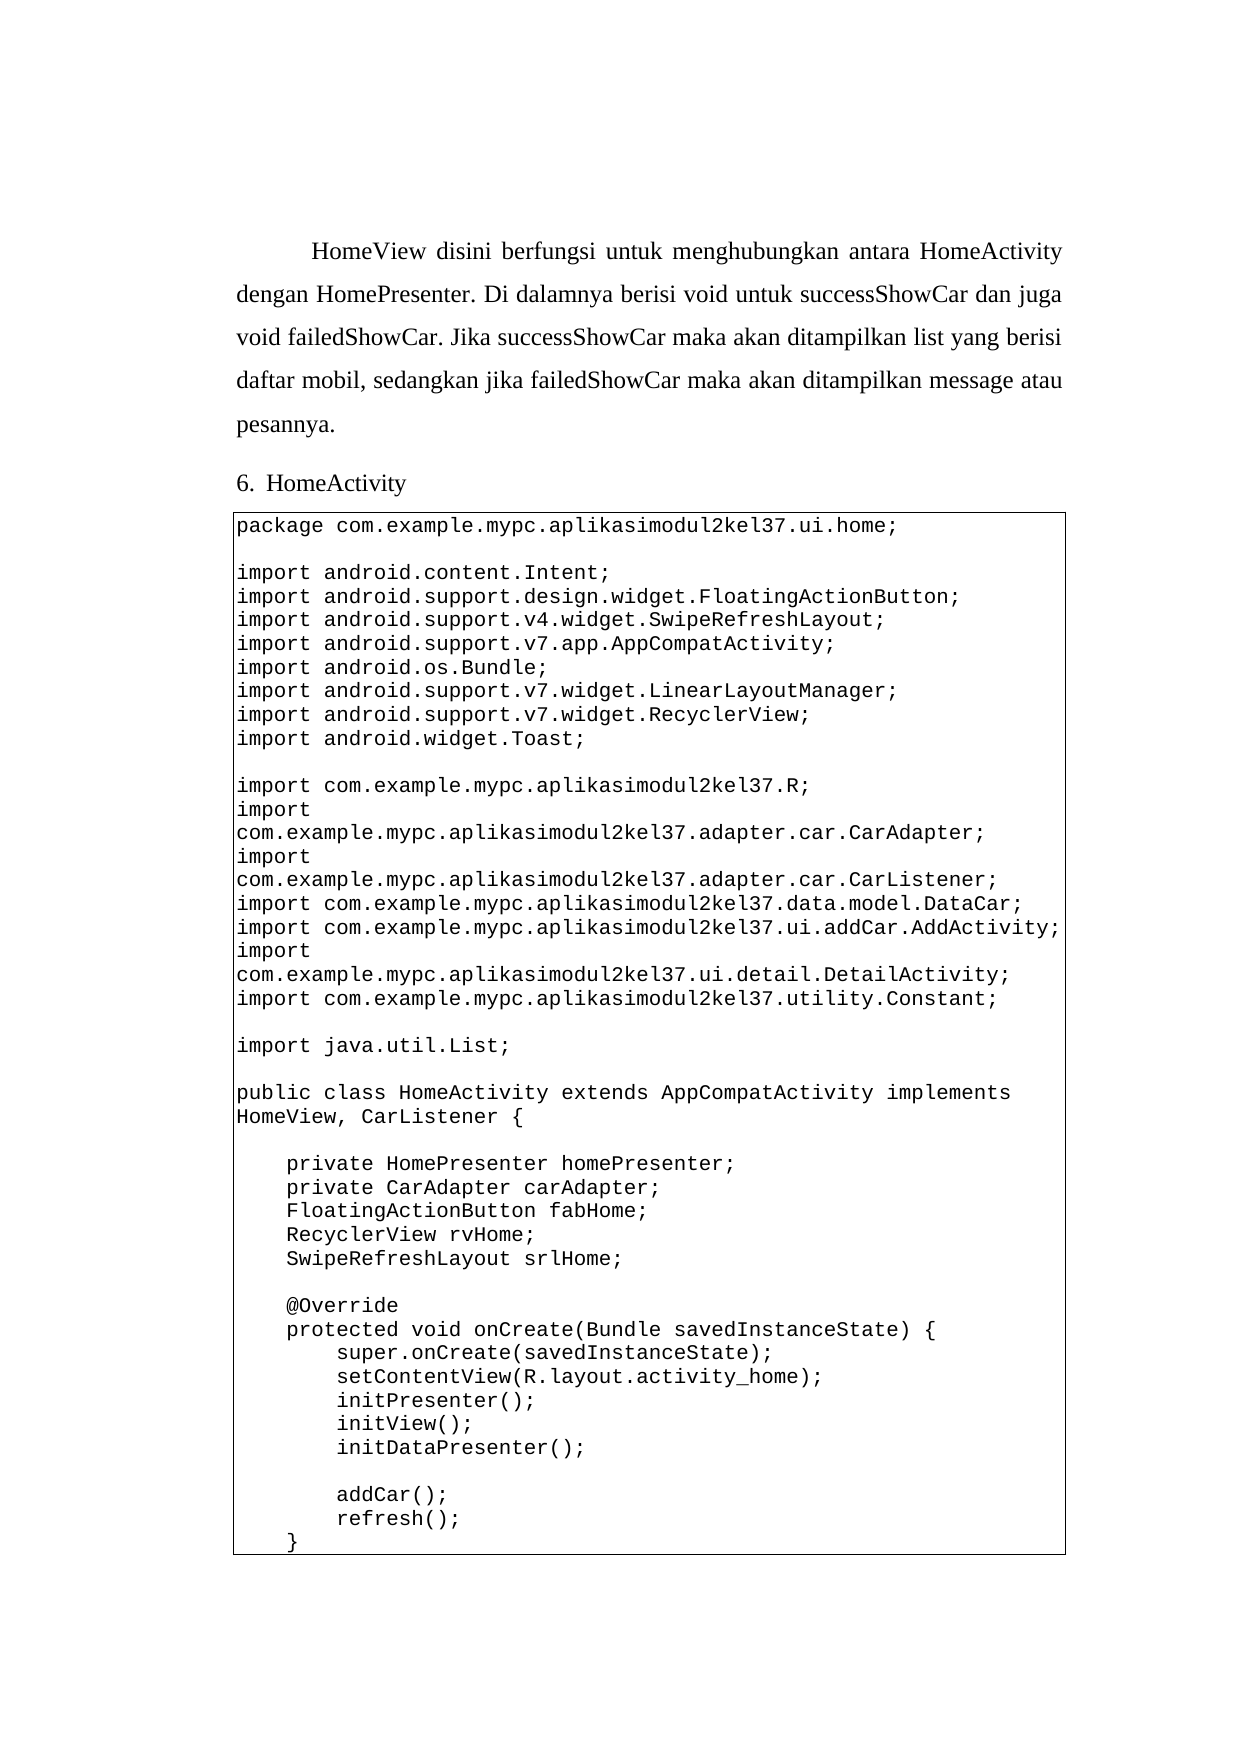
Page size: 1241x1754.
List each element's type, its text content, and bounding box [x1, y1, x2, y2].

text FloatingActionButton fabHome; [236, 1201, 1063, 1224]
text import android.support.design.widget.FloatingActionButton; [236, 586, 1063, 609]
text initDataPresenter(); [236, 1437, 1063, 1461]
text import com.example.mypc.aplikasimodul2kel37.R; [236, 775, 1063, 798]
text initView(); [236, 1413, 1063, 1437]
text RecyclerView rvHome; [236, 1224, 1063, 1248]
text import android.os.Bundle; [236, 657, 1063, 680]
text import com.example.mypc.aplikasimodul2kel37.adapter.car.CarAdapter; [236, 798, 1063, 846]
text import android.support.v7.widget.LinearLayoutManager; [236, 680, 1063, 704]
list HomeActivity [236, 468, 1063, 497]
text import com.example.mypc.aplikasimodul2kel37.data.model.DataCar; [236, 893, 1063, 917]
text import android.support.v4.widget.SwipeRefreshLayout; [236, 609, 1063, 633]
text initPresenter(); [236, 1390, 1063, 1413]
text private CarAdapter carAdapter; [236, 1177, 1063, 1201]
text super.onCreate(savedInstanceState); [236, 1342, 1063, 1366]
text setContentView(R.layout.activity_home); [236, 1366, 1063, 1390]
text import com.example.mypc.aplikasimodul2kel37.ui.addCar.AddActivity; [236, 917, 1063, 940]
text public class HomeActivity extends AppCompatActivity implements HomeView, CarListener { [236, 1082, 1063, 1129]
text refresh(); [236, 1508, 1063, 1532]
text private HomePresenter homePresenter; [236, 1153, 1063, 1177]
text import java.util.List; [236, 1035, 1063, 1059]
text import android.support.v7.app.AppCompatActivity; [236, 633, 1063, 657]
text import android.content.Intent; [236, 562, 1063, 586]
text package com.example.mypc.aplikasimodul2kel37.ui.home; [234, 513, 1065, 538]
text HomeView disini berfungsi untuk menghubungkan antara HomeActivity dengan HomePresenter. Di dalamnya berisi void untuk successShowCar dan juga void failedShowCar. Jika successShowCar maka akan ditampilkan list yang berisi daftar mobil, sedangkan jika failedShowCar maka akan ditampilkan message atau pesannya. [236, 236, 1063, 437]
text import android.widget.Toast; [236, 728, 1063, 751]
text import android.support.v7.widget.RecyclerView; [236, 704, 1063, 728]
text } [236, 1532, 1063, 1554]
text addCar(); [236, 1484, 1063, 1508]
text @Override [236, 1295, 1063, 1319]
text protected void onCreate(Bundle savedInstanceState) { [236, 1319, 1063, 1342]
text import com.example.mypc.aplikasimodul2kel37.utility.Constant; [236, 988, 1063, 1011]
text import com.example.mypc.aplikasimodul2kel37.adapter.car.CarListener; [236, 846, 1063, 893]
text import com.example.mypc.aplikasimodul2kel37.ui.detail.DetailActivity; [236, 940, 1063, 988]
text SwipeRefreshLayout srlHome; [236, 1248, 1063, 1271]
